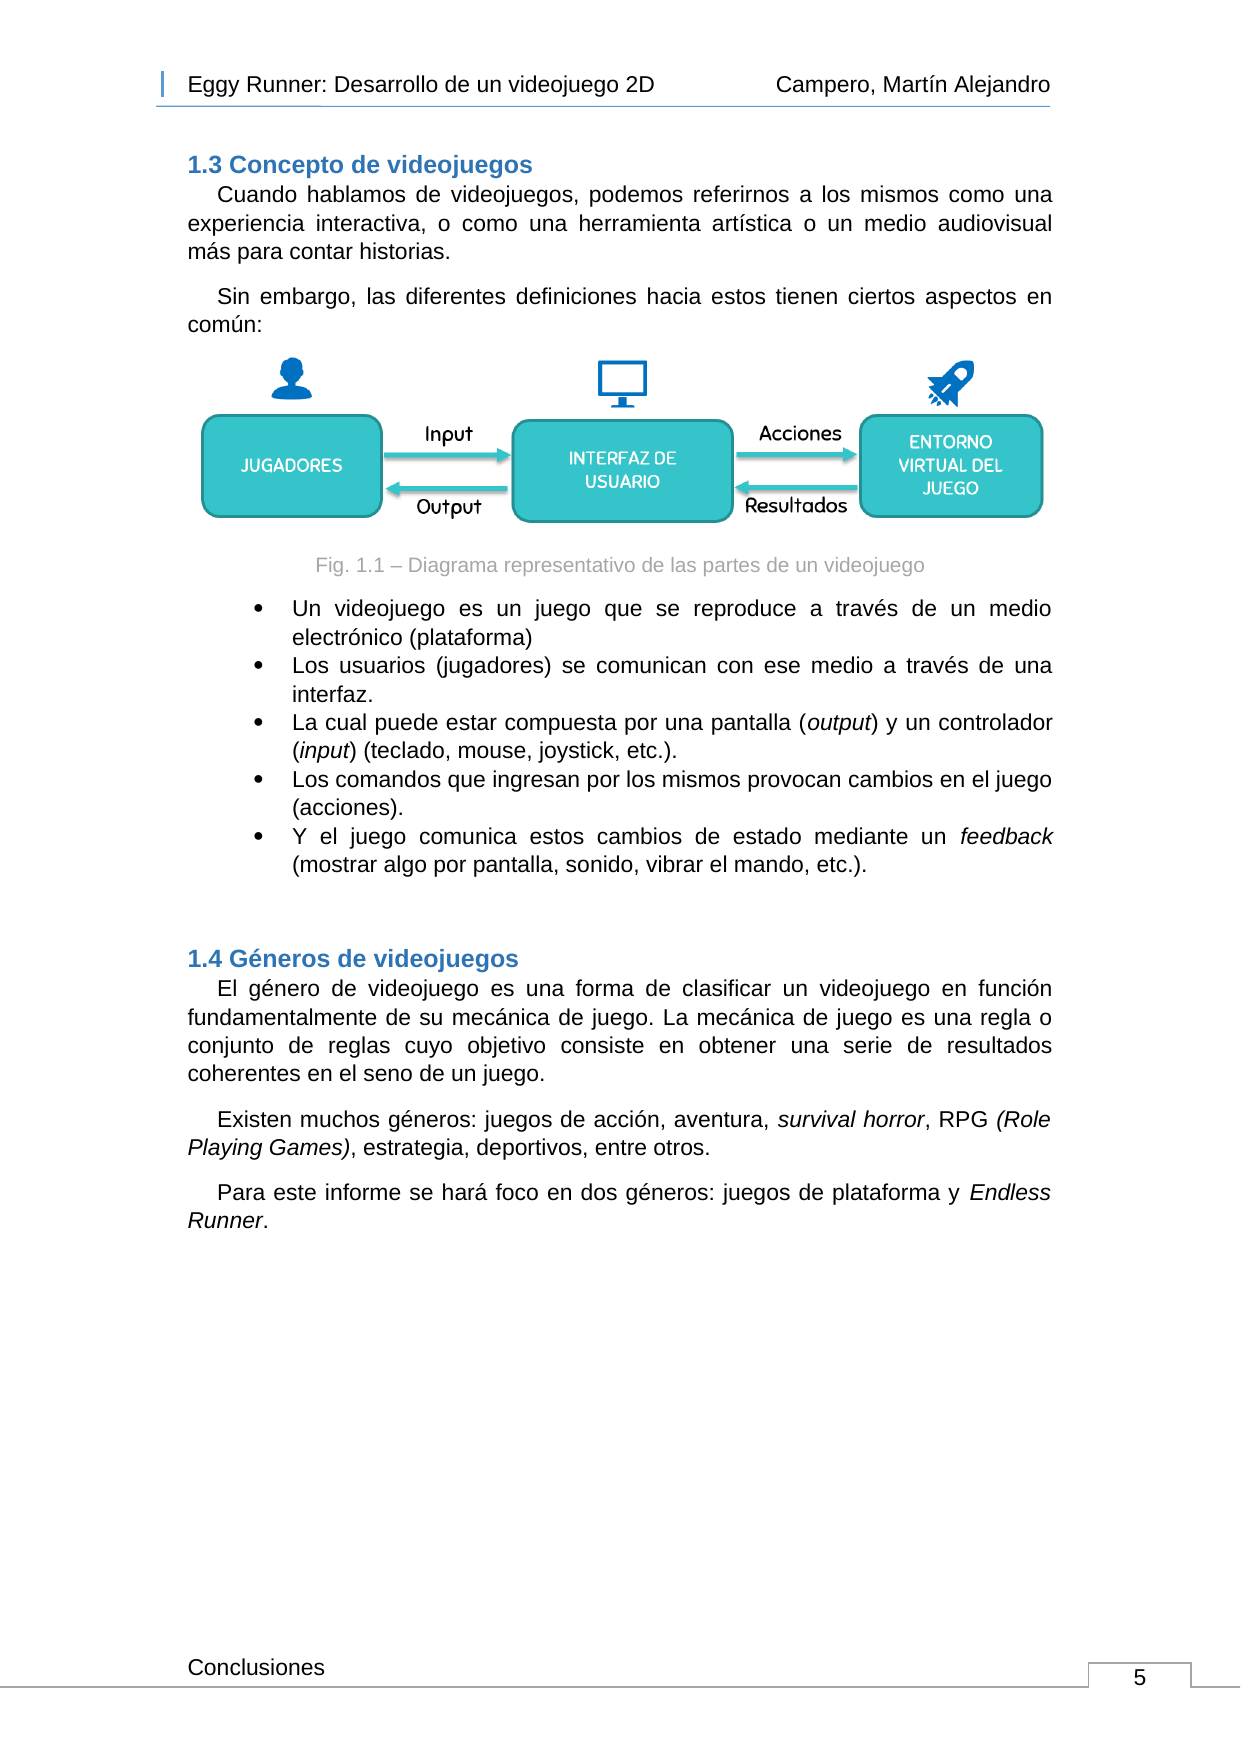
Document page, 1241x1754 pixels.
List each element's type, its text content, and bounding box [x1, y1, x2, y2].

list Un videojuego es un juego que se reproduce a través de un medio electrónico (plataforma) [254, 595, 1053, 650]
text Cuando hablamos de videojuegos, podemos referirnos a los mismos como una experiencia interactiva, o como una herramienta artística o un medio audiovisual más para contar historias. [187, 181, 1053, 264]
picture [187, 356, 1053, 534]
list Y el juego comunica estos cambios de estado mediante un feedback (mostrar algo por pantalla, sonido, vibrar el mando, etc.). [254, 823, 1053, 878]
list Los comandos que ingresan por los mismos provocan cambios en el juego (acciones). [254, 766, 1053, 821]
text Existen muchos géneros: juegos de acción, aventura, survival horror, RPG (Role Playing Games), estrategia, deportivos, entre otros. [187, 1106, 1053, 1160]
text Fig. 1.1 – Diagrama representativo de las partes de un videojuego [187, 553, 1053, 577]
subtitle 1.4 Géneros de videojuegos [187, 944, 1053, 973]
subtitle 1.3 Concepto de videojuegos [187, 150, 1053, 179]
list Los usuarios (jugadores) se comunican con ese medio a través de una interfaz. [254, 652, 1053, 707]
text Para este informe se hará foco en dos géneros: juegos de plataforma y Endless Runner. [187, 1179, 1053, 1234]
text El género de videojuego es una forma de clasificar un videojuego en función fundamentalmente de su mecánica de juego. La mecánica de juego es una regla o conjunto de reglas cuyo objetivo consiste en obtener una serie de resultados coherentes en el seno de un juego. [187, 975, 1053, 1087]
text Sin embargo, las diferentes definiciones hacia estos tienen ciertos aspectos en común: [187, 283, 1053, 338]
list La cual puede estar compuesta por una pantalla (output) y un controlador (input) (teclado, mouse, joystick, etc.). [254, 709, 1053, 764]
